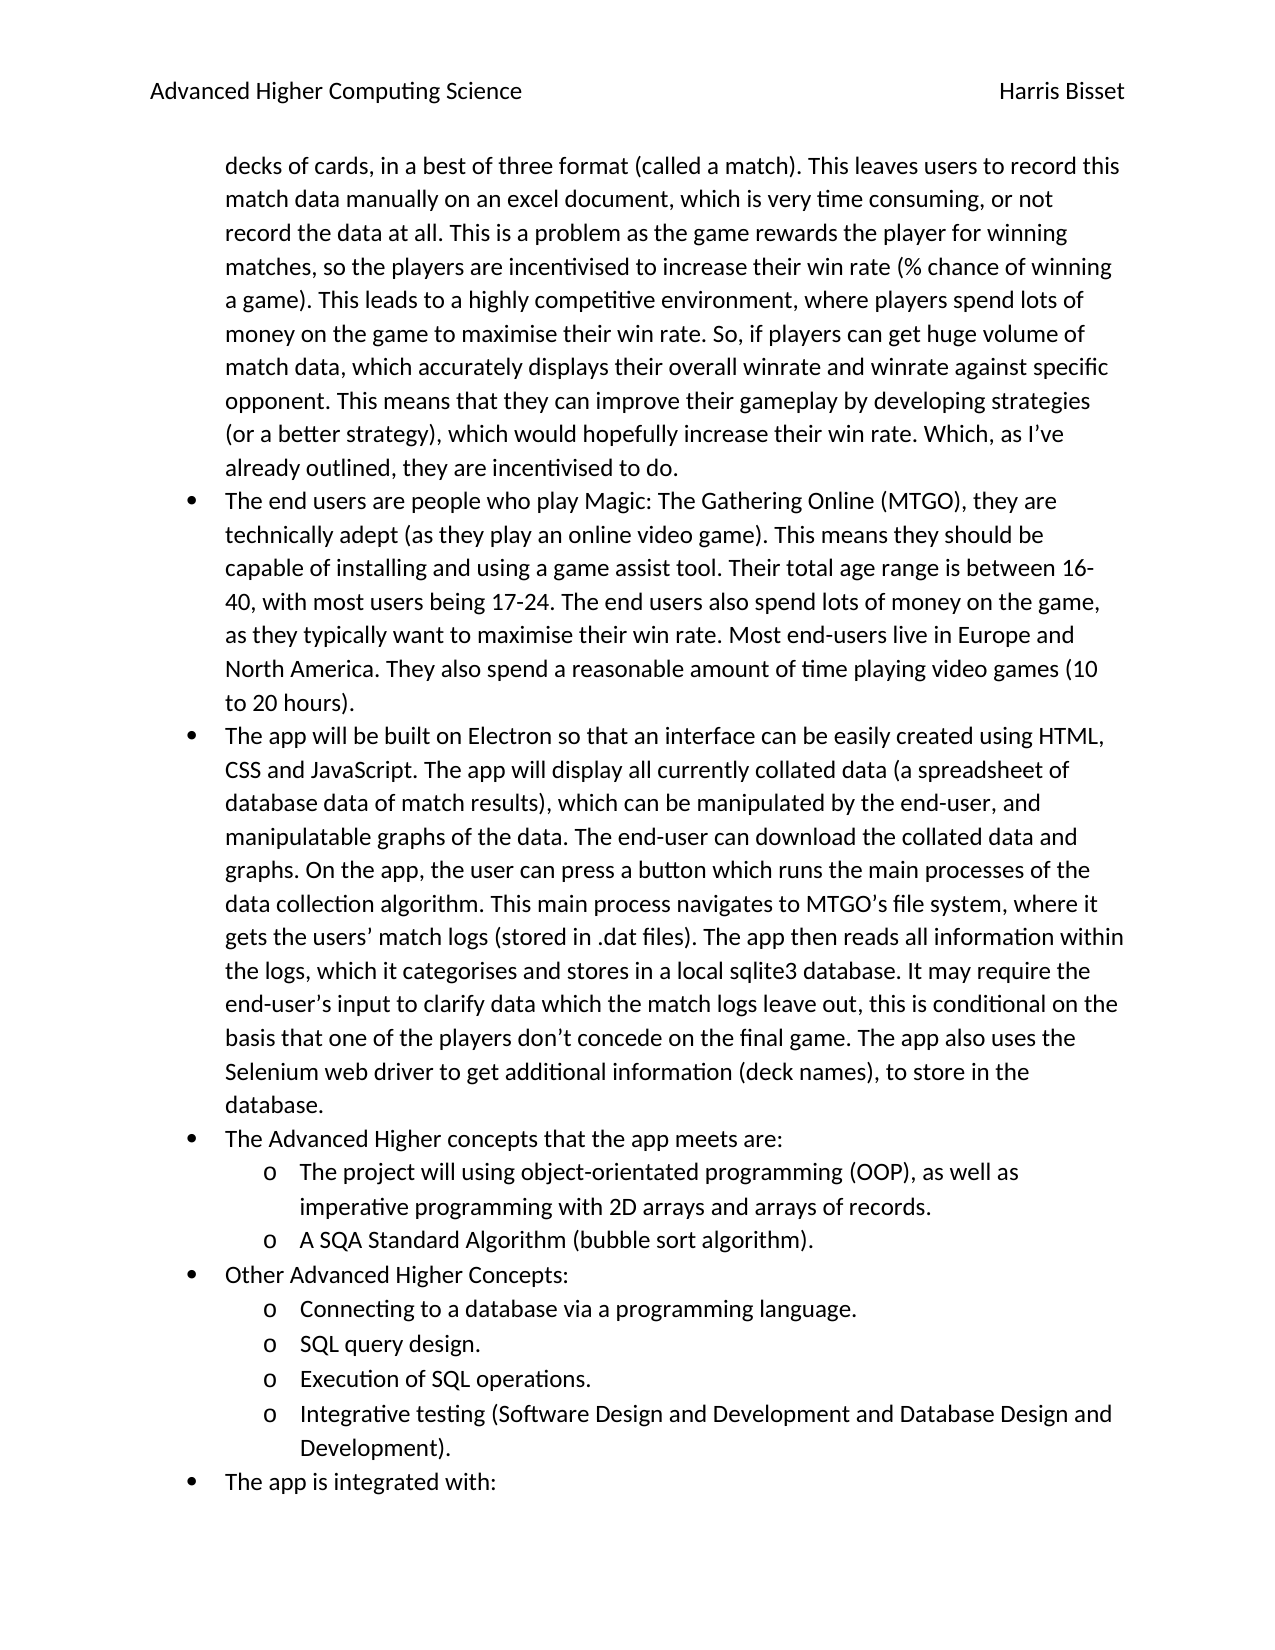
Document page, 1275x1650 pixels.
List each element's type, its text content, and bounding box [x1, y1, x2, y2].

list Other Advanced Higher Concepts: [187, 1259, 1125, 1290]
list SQL query design. [262, 1328, 1125, 1360]
list Execution of SQL operations. [262, 1363, 1125, 1394]
list The end users are people who play Magic: The Gathering Online (MTGO), they are technically adept (as they play an online video game). This means they should be capable of installing and using a game assist tool. Their total age range is between 16-40, with most users being 17-24. The end users also spend lots of money on the game, as they typically want to maximise their win rate. Most end-users live in Europe and North America. They also spend a reasonable amount of time playing video games (10 to 20 hours). [187, 485, 1125, 717]
list Connecting to a database via a programming language. [262, 1293, 1125, 1325]
list The project will using object-orientated programming (OOP), as well as imperative programming with 2D arrays and arrays of records. [262, 1156, 1125, 1222]
list The app will be built on Electron so that an interface can be easily created using HTML, CSS and JavaScript. The app will display all currently collated data (a spreadsheet of database data of match results), which can be manipulated by the end-user, and manipulatable graphs of the data. The end-user can download the collated data and graphs. On the app, the user can press a button which runs the main processes of the data collection algorithm. This main process navigates to MTGO’s file system, where it gets the users’ match logs (stored in .dat files). The app then reads all information within the logs, which it categorises and stores in a local sqlite3 database. It may require the end-user’s input to clarify data which the match logs leave out, this is conditional on the basis that one of the players don’t concede on the final game. The app also uses the Selenium web driver to get additional information (deck names), to store in the database. [187, 720, 1125, 1120]
list The app is integrated with: [187, 1466, 1125, 1497]
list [187, 150, 1125, 482]
list The Advanced Higher concepts that the app meets are: [187, 1123, 1125, 1153]
list Integrative testing (Software Design and Development and Database Design and Development). [262, 1398, 1125, 1463]
list A SQA Standard Algorithm (bubble sort algorithm). [262, 1224, 1125, 1256]
